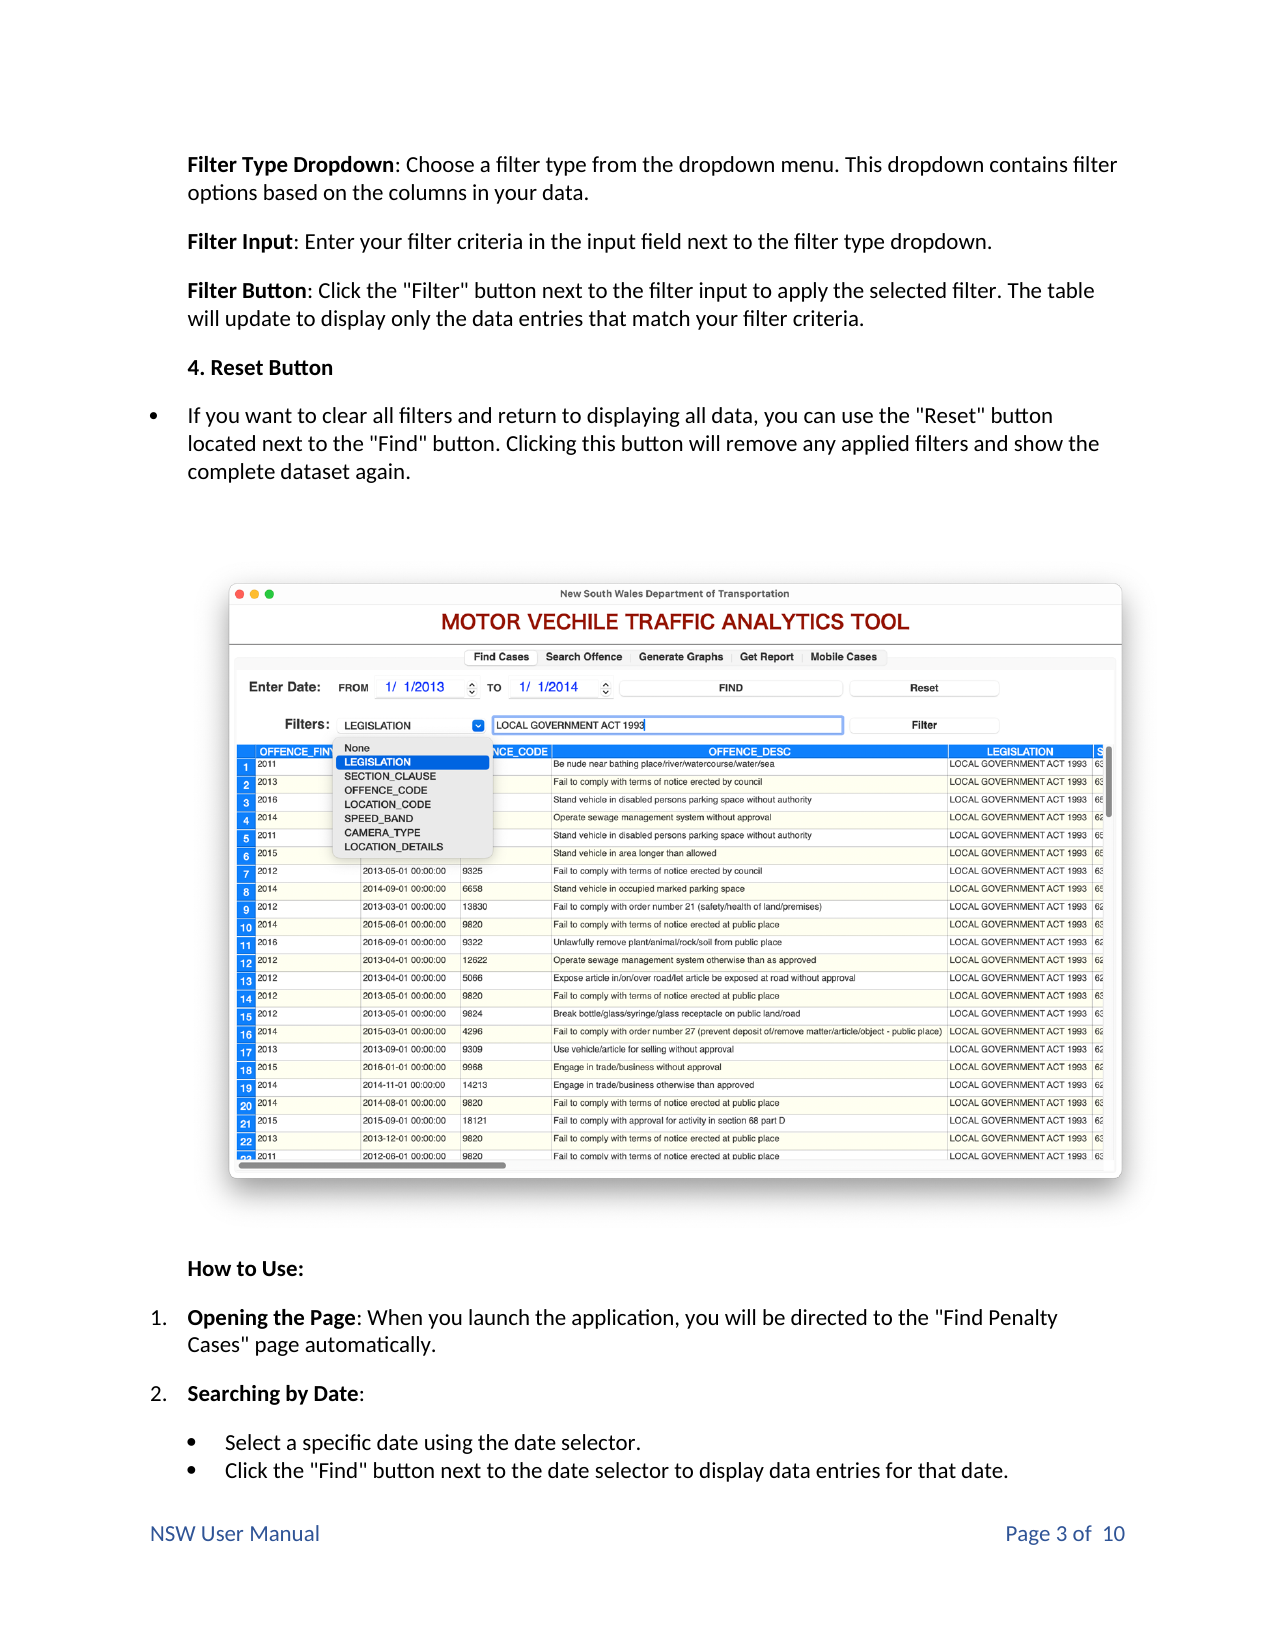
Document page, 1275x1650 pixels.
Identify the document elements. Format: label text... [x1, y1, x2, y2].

text How to Use: [187, 1254, 1125, 1282]
text 4. Reset Button [187, 353, 1125, 381]
list Click the "Find" button next to the date selector to display data entries for that date. [187, 1456, 1125, 1484]
text Filter Type Dropdown: Choose a filter type from the dropdown menu. This dropdown contains filter options based on the columns in your data. [187, 150, 1125, 206]
text Filter Input: Enter your filter criteria in the input field next to the filter type dropdown. [187, 227, 1125, 255]
text Filter Button: Click the "Filter" button next to the filter input to apply the selected filter. The table will update to display only the data entries that match your filter criteria. [187, 276, 1125, 332]
list Opening the Page: When you launch the application, you will be directed to the "Find Penalty Cases" page automatically. [150, 1303, 1125, 1359]
list Select a specific date using the date selector. [187, 1428, 1125, 1456]
list Searching by Date: [150, 1379, 1125, 1407]
list If you want to clear all filters and return to displaying all data, you can use the "Reset" button located next to the "Find" button. Clicking this button will remove any applied filters and show the complete dataset again. [150, 401, 1125, 486]
picture [187, 555, 1163, 1233]
